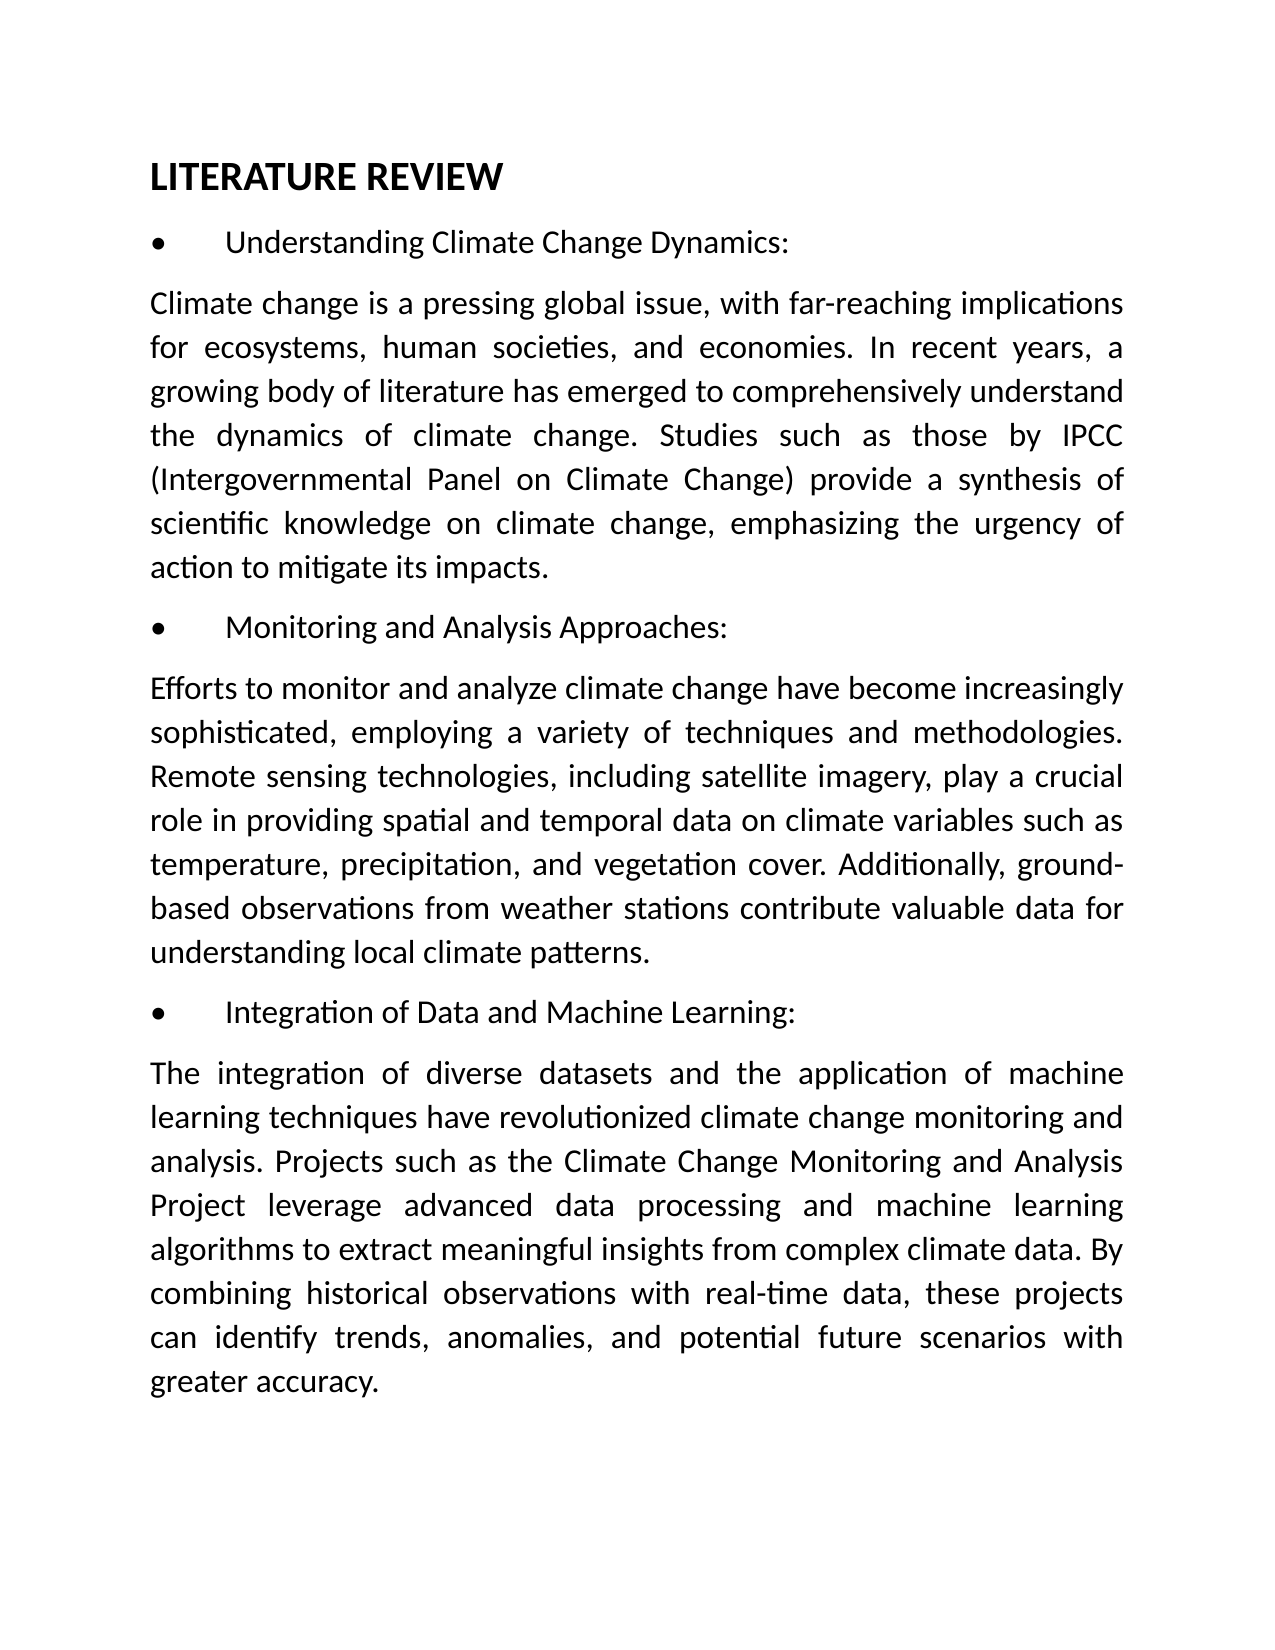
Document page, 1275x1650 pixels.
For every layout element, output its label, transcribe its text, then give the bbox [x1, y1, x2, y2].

text • Monitoring and Analysis Approaches: [150, 607, 1125, 647]
text • Integration of Data and Machine Learning: [150, 992, 1125, 1032]
text The integration of diverse datasets and the application of machine learning techniques have revolutionized climate change monitoring and analysis. Projects such as the Climate Change Monitoring and Analysis Project leverage advanced data processing and machine learning algorithms to extract meaningful insights from complex climate data. By combining historical observations with real-time data, these projects can identify trends, anomalies, and potential future scenarios with greater accuracy. [150, 1052, 1125, 1401]
text Climate change is a pressing global issue, with far-reaching implications for ecosystems, human societies, and economies. In recent years, a growing body of literature has emerged to comprehensively understand the dynamics of climate change. Studies such as those by IPCC (Intergovernmental Panel on Climate Change) provide a synthesis of scientific knowledge on climate change, emphasizing the urgency of action to mitigate its impacts. [150, 282, 1125, 587]
text • Understanding Climate Change Dynamics: [150, 222, 1125, 262]
text LITERATURE REVIEW [150, 150, 1125, 201]
text Efforts to monitor and analyze climate change have become increasingly sophisticated, employing a variety of techniques and methodologies. Remote sensing technologies, including satellite imagery, play a crucial role in providing spatial and temporal data on climate variables such as temperature, precipitation, and vegetation cover. Additionally, ground-based observations from weather stations contribute valuable data for understanding local climate patterns. [150, 667, 1125, 972]
